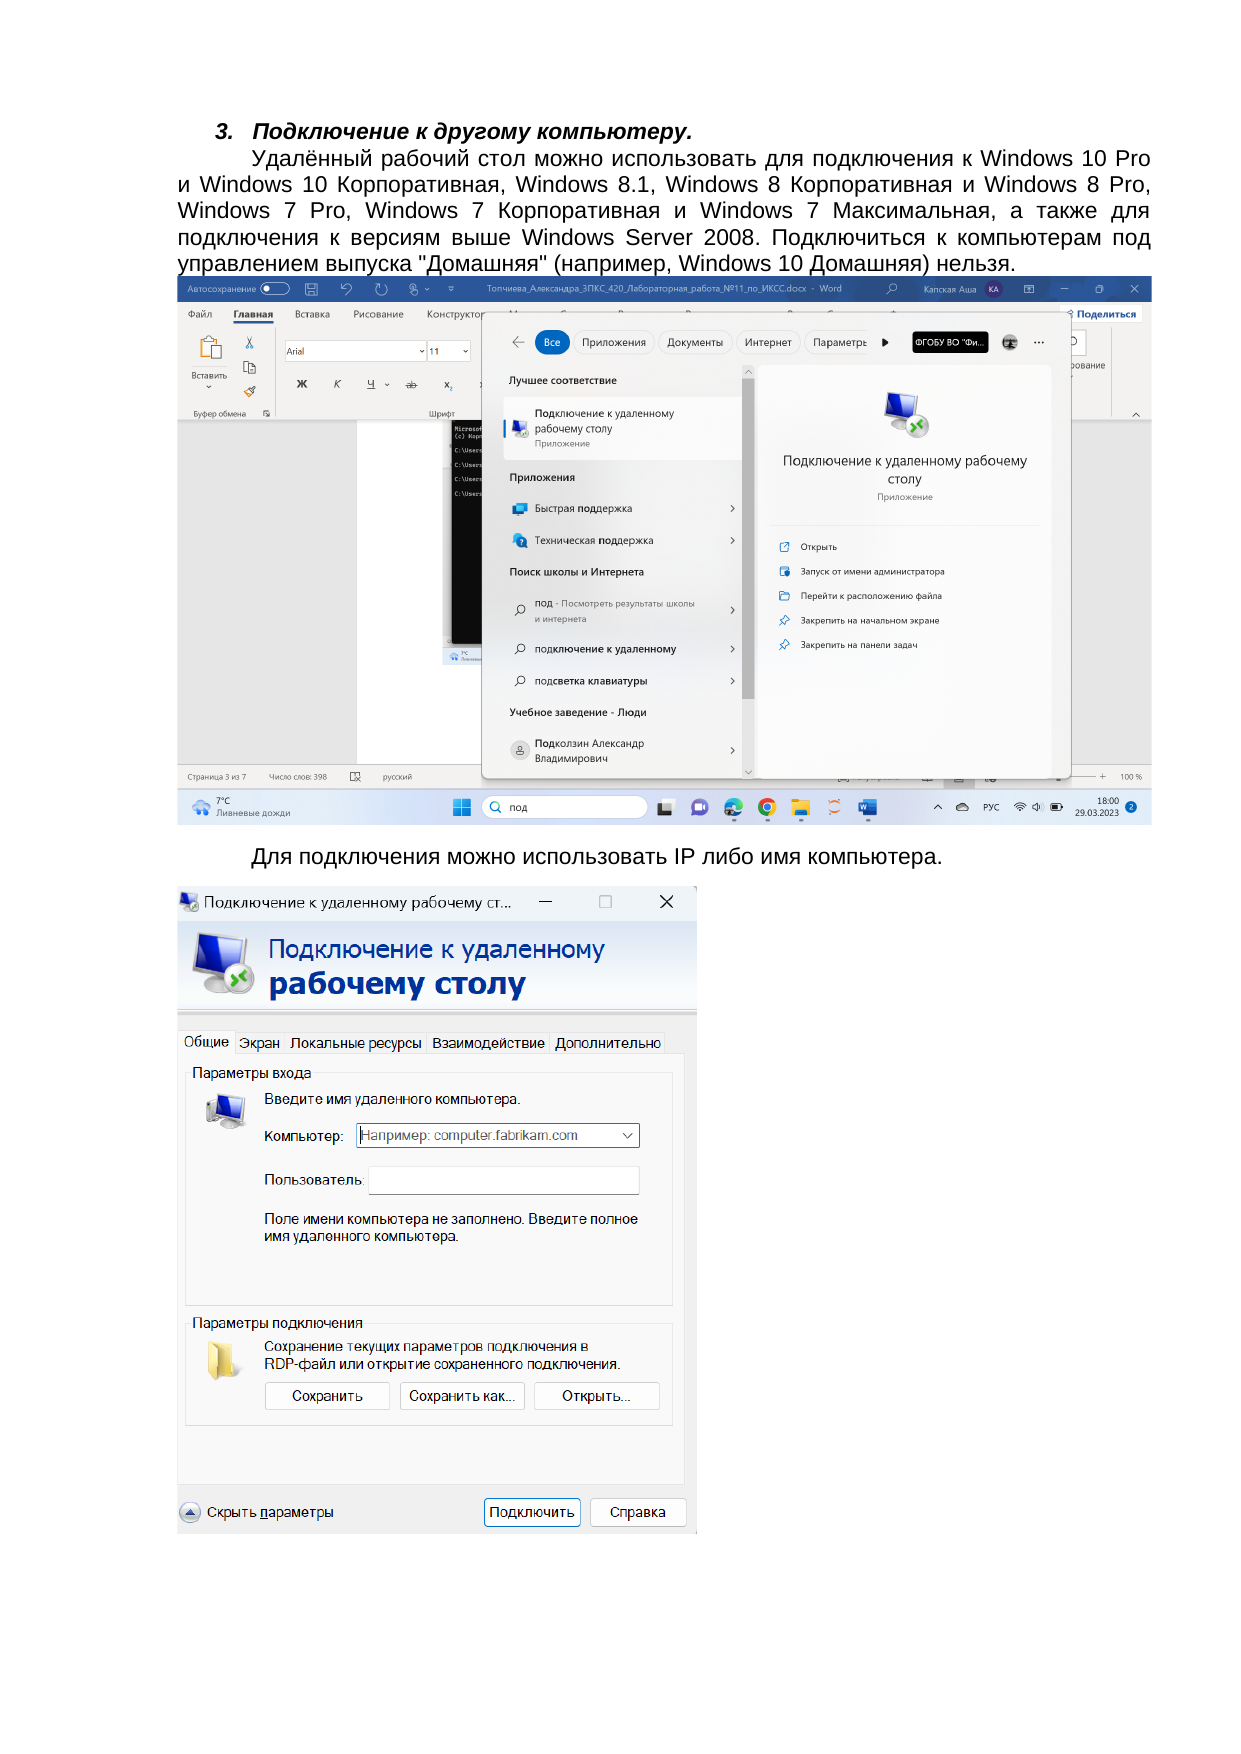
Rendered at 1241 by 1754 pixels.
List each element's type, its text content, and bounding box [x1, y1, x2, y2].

picture [177, 276, 1152, 825]
picture [177, 886, 697, 1534]
text Для подключения можно использовать IP либо имя компьютера. [177, 843, 1152, 869]
list Удалённый рабочий стол можно использовать для подключения к Windows 10 Pro и Windows 10 Корпоративная, Windows 8.1, Windows 8 Корпоративная и Windows 8 Pro, Windows 7 Pro, Windows 7 Корпоративная и Windows 7 Максимальная, а также для подключения к версиям выше Windows Server 2008. Подключиться к компьютерам под управлением выпуска "Домашняя" (например, Windows 10 Домашняя) нельзя. [177, 144, 1152, 276]
list Подключение к другому компьютеру. [215, 118, 1152, 144]
